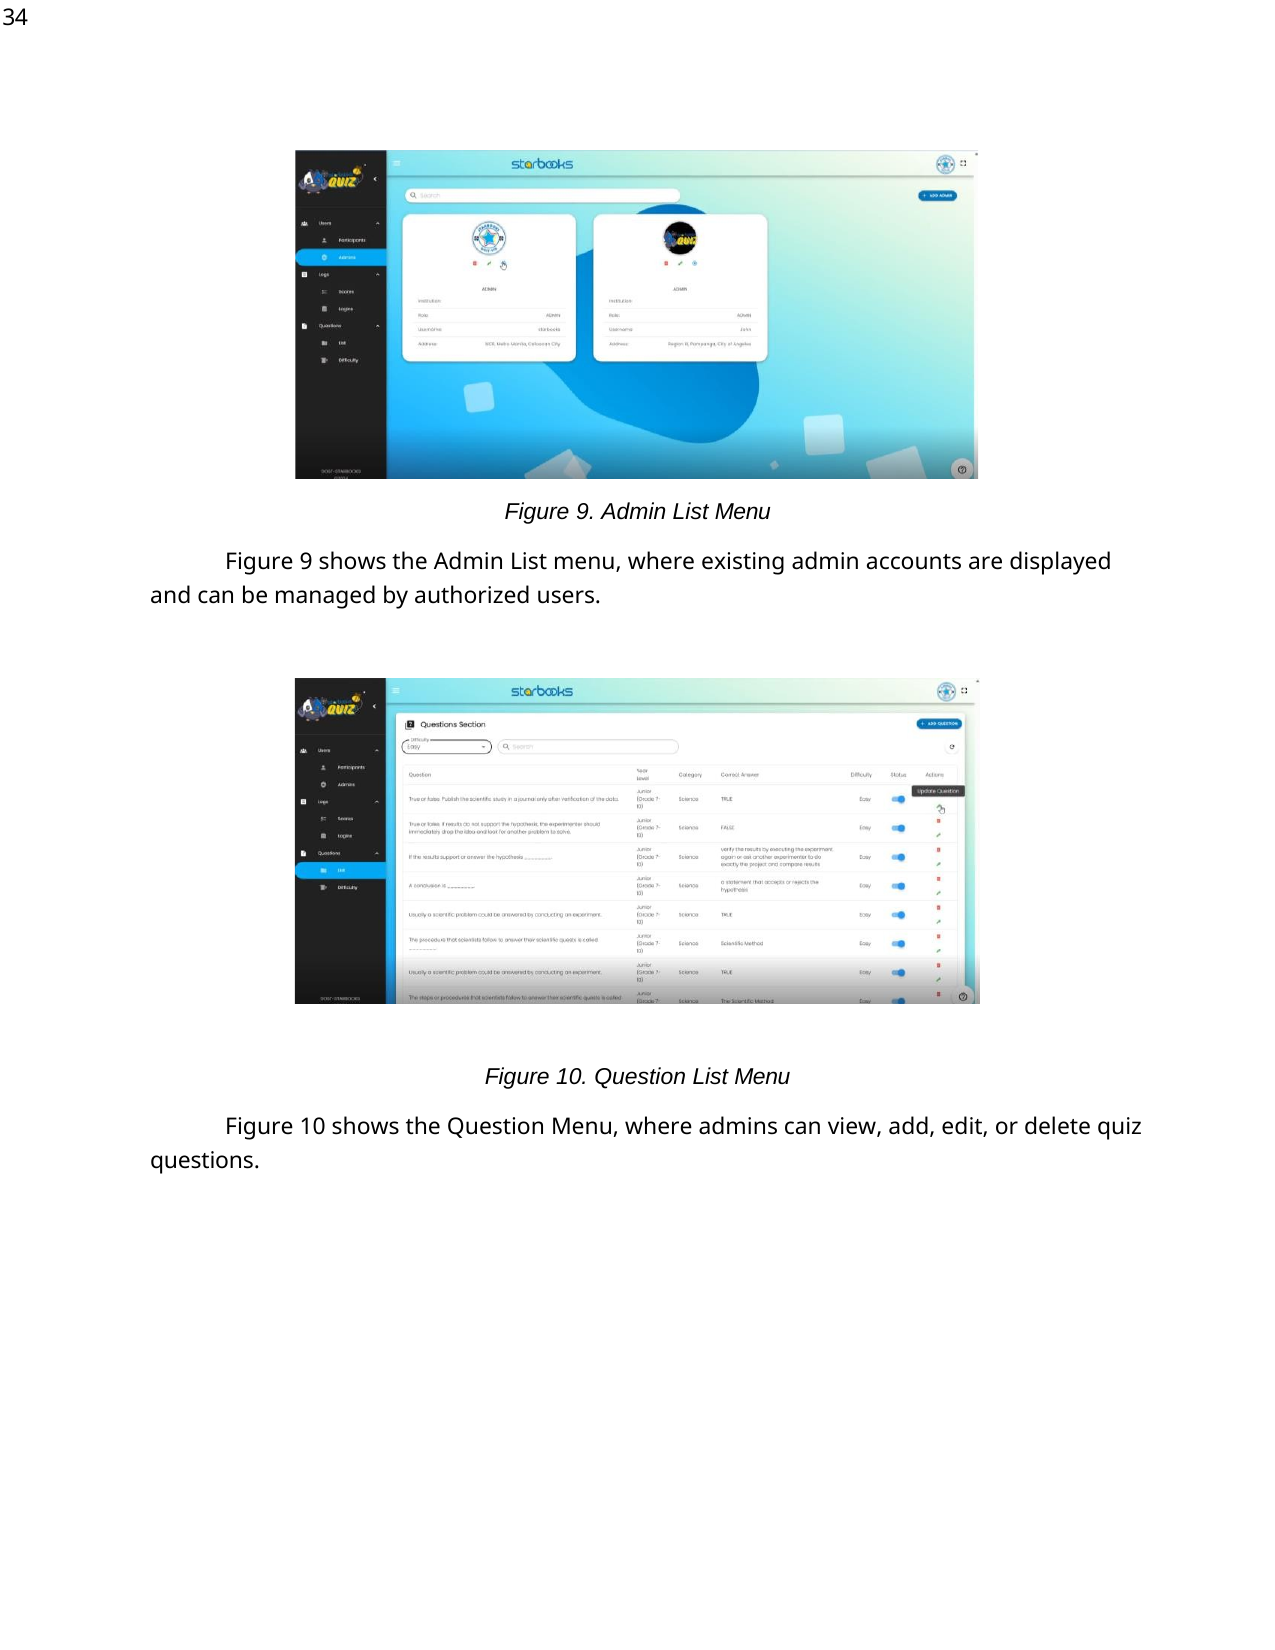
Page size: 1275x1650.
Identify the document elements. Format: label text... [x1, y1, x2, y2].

text Figure 10. Question List Menu [191, 1063, 1084, 1089]
text Figure 9 shows the Admin List menu, where existing admin accounts are displayed and can be managed by authorized users. [150, 545, 1138, 610]
picture [294, 678, 980, 1004]
text Figure 9. Admin List Menu [191, 498, 1084, 524]
picture [295, 150, 979, 479]
text Figure 10 shows the Question Menu, where admins can view, add, edit, or delete quiz questions. [150, 1110, 1162, 1175]
